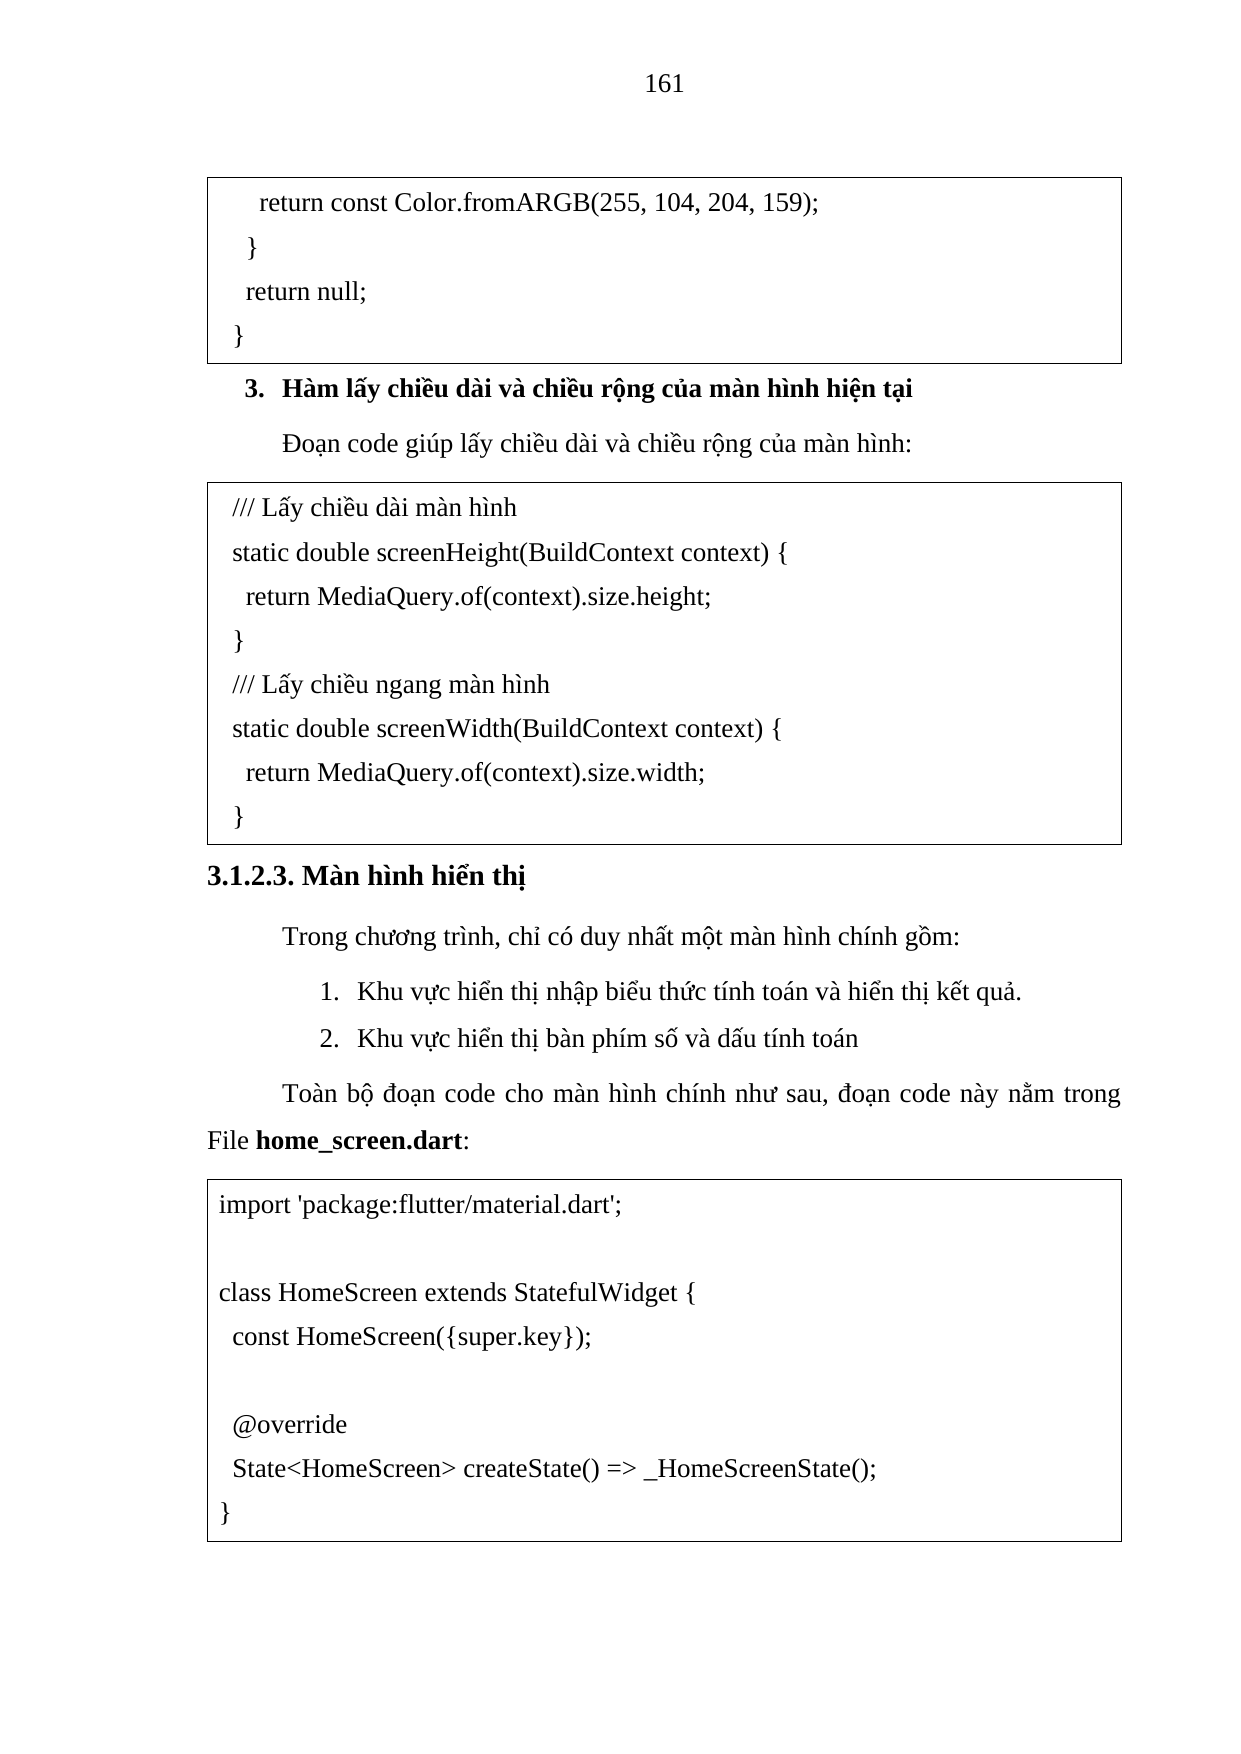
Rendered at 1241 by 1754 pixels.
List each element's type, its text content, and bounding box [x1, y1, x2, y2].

text Trong chương trình, chỉ có duy nhất một màn hình chính gồm: [207, 920, 1122, 952]
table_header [208, 178, 1121, 363]
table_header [208, 1180, 1121, 1541]
list Khu vực hiển thị bàn phím số và dấu tính toán [319, 1022, 1122, 1053]
subtitle 3.1.2.3. Màn hình hiển thị [207, 858, 1122, 891]
table_header /// Lấy chiều dài màn hình static double screenHeight(BuildContext context) { return MediaQuery.of(context).size.height; } /// Lấy chiều ngang màn hình static double screenWidth(BuildContext context) { return MediaQuery.of(context).size.width; } [208, 483, 1121, 844]
list Khu vực hiển thị nhập biểu thức tính toán và hiển thị kết quả. [319, 975, 1122, 1007]
text Đoạn code giúp lấy chiều dài và chiều rộng của màn hình: [282, 427, 1122, 458]
list Hàm lấy chiều dài và chiều rộng của màn hình hiện tại [244, 372, 1122, 403]
text Toàn bộ đoạn code cho màn hình chính như sau, đoạn code này nằm trong File home_screen.dart: [207, 1077, 1122, 1155]
